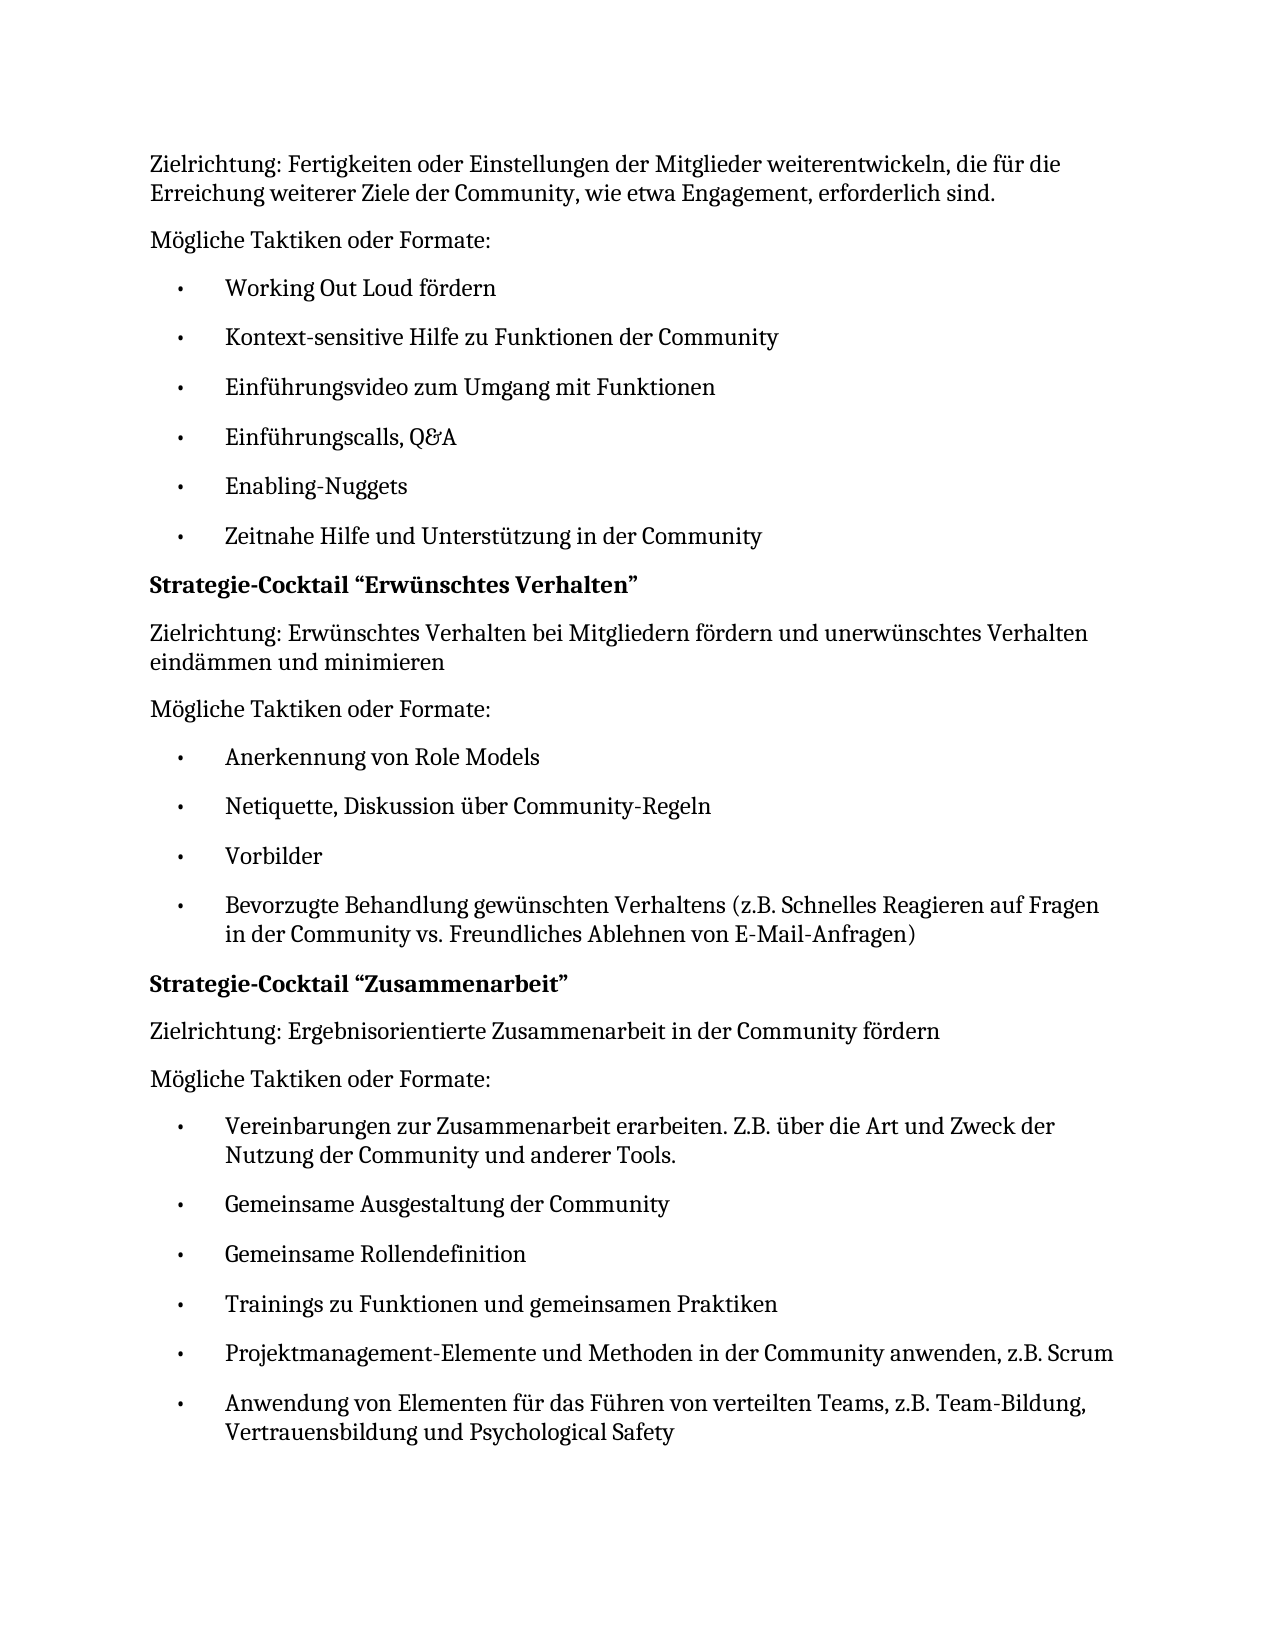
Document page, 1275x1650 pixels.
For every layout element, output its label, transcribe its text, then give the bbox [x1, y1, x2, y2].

list Netiquette, Diskussion über Community-Regeln [175, 792, 1125, 821]
list Gemeinsame Rollendefinition [175, 1240, 1125, 1269]
text Mögliche Taktiken oder Formate: [150, 695, 1125, 724]
list Kontext-sensitive Hilfe zu Funktionen der Community [175, 323, 1125, 352]
list Gemeinsame Ausgestaltung der Community [175, 1190, 1125, 1219]
text Strategie-Cocktail “Erwünschtes Verhalten” [150, 571, 1125, 600]
text Strategie-Cocktail “Zusammenarbeit” [150, 969, 1125, 998]
list Vereinbarungen zur Zusammenarbeit erarbeiten. Z.B. über die Art und Zweck der Nutzung der Community und anderer Tools. [175, 1112, 1125, 1169]
list Bevorzugte Behandlung gewünschten Verhaltens (z.B. Schnelles Reagieren auf Fragen in der Community vs. Freundliches Ablehnen von E-Mail-Anfragen) [175, 891, 1125, 949]
text Zielrichtung: Erwünschtes Verhalten bei Mitgliedern fördern und unerwünschtes Verhalten eindämmen und minimieren [150, 619, 1125, 676]
list Zeitnahe Hilfe und Unterstützung in der Community [175, 522, 1125, 550]
list Enabling-Nuggets [175, 472, 1125, 501]
list Anwendung von Elementen für das Führen von verteilten Teams, z.B. Team-Bildung, Vertrauensbildung und Psychological Safety [175, 1389, 1125, 1446]
list Vorbilder [175, 842, 1125, 870]
list Einführungsvideo zum Umgang mit Funktionen [175, 373, 1125, 402]
list Working Out Loud fördern [175, 274, 1125, 302]
text Zielrichtung: Fertigkeiten oder Einstellungen der Mitglieder weiterentwickeln, die für die Erreichung weiterer Ziele der Community, wie etwa Engagement, erforderlich sind. [150, 150, 1125, 207]
list Trainings zu Funktionen und gemeinsamen Praktiken [175, 1289, 1125, 1318]
list Einführungscalls, Q&A [175, 422, 1125, 451]
list Projektmanagement-Elemente und Methoden in der Community anwenden, z.B. Scrum [175, 1339, 1125, 1368]
text Mögliche Taktiken oder Formate: [150, 1064, 1125, 1093]
text Mögliche Taktiken oder Formate: [150, 226, 1125, 255]
list Anerkennung von Role Models [175, 742, 1125, 771]
text Zielrichtung: Ergebnisorientierte Zusammenarbeit in der Community fördern [150, 1017, 1125, 1046]
